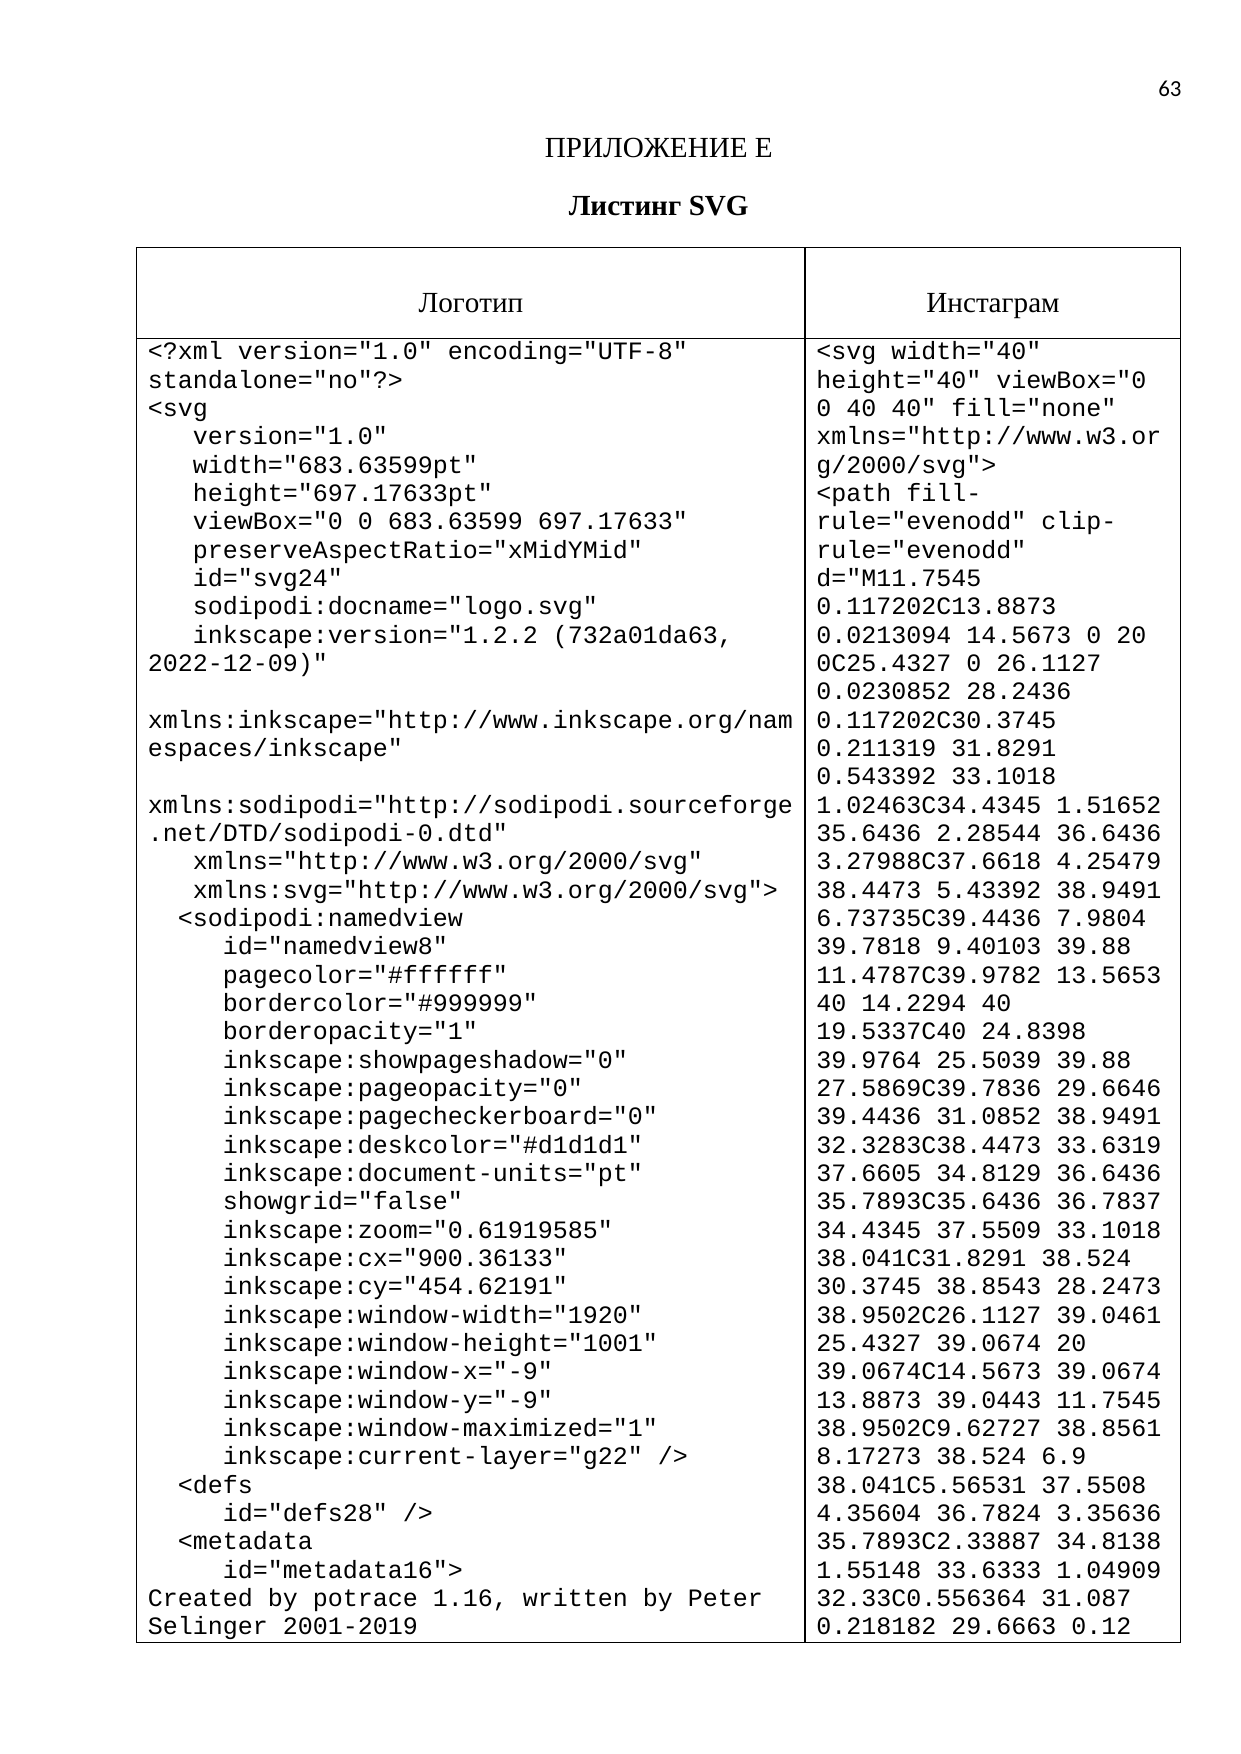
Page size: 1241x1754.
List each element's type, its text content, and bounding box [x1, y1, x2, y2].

table_header Логотип [137, 248, 804, 338]
table_header Инстаграм [806, 248, 1180, 338]
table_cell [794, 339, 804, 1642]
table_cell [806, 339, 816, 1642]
text ПРИЛОЖЕНИЕ Е [136, 130, 1181, 163]
text Листинг SVG [136, 188, 1181, 222]
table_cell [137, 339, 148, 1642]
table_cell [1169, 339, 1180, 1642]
